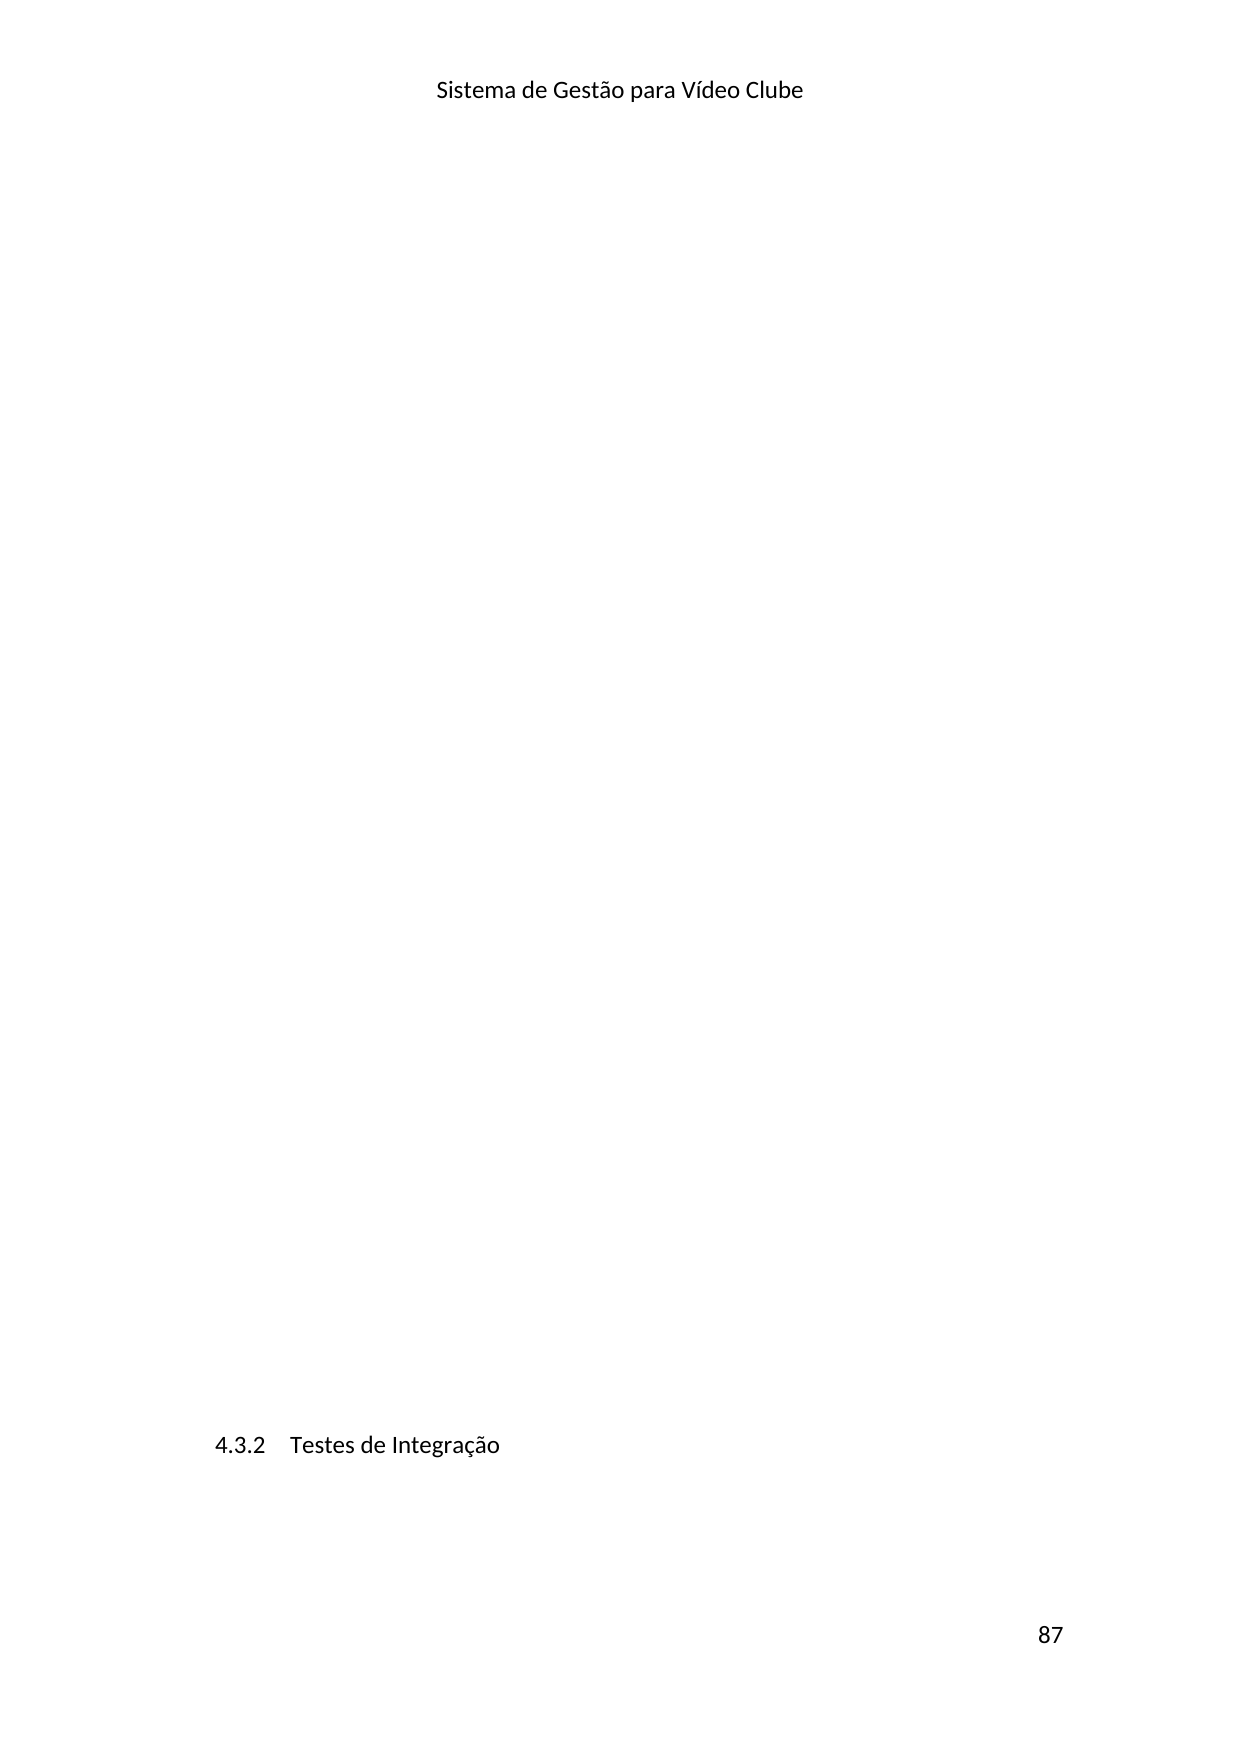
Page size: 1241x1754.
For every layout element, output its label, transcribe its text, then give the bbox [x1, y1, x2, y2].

list Testes de Integração [215, 1429, 1063, 1460]
